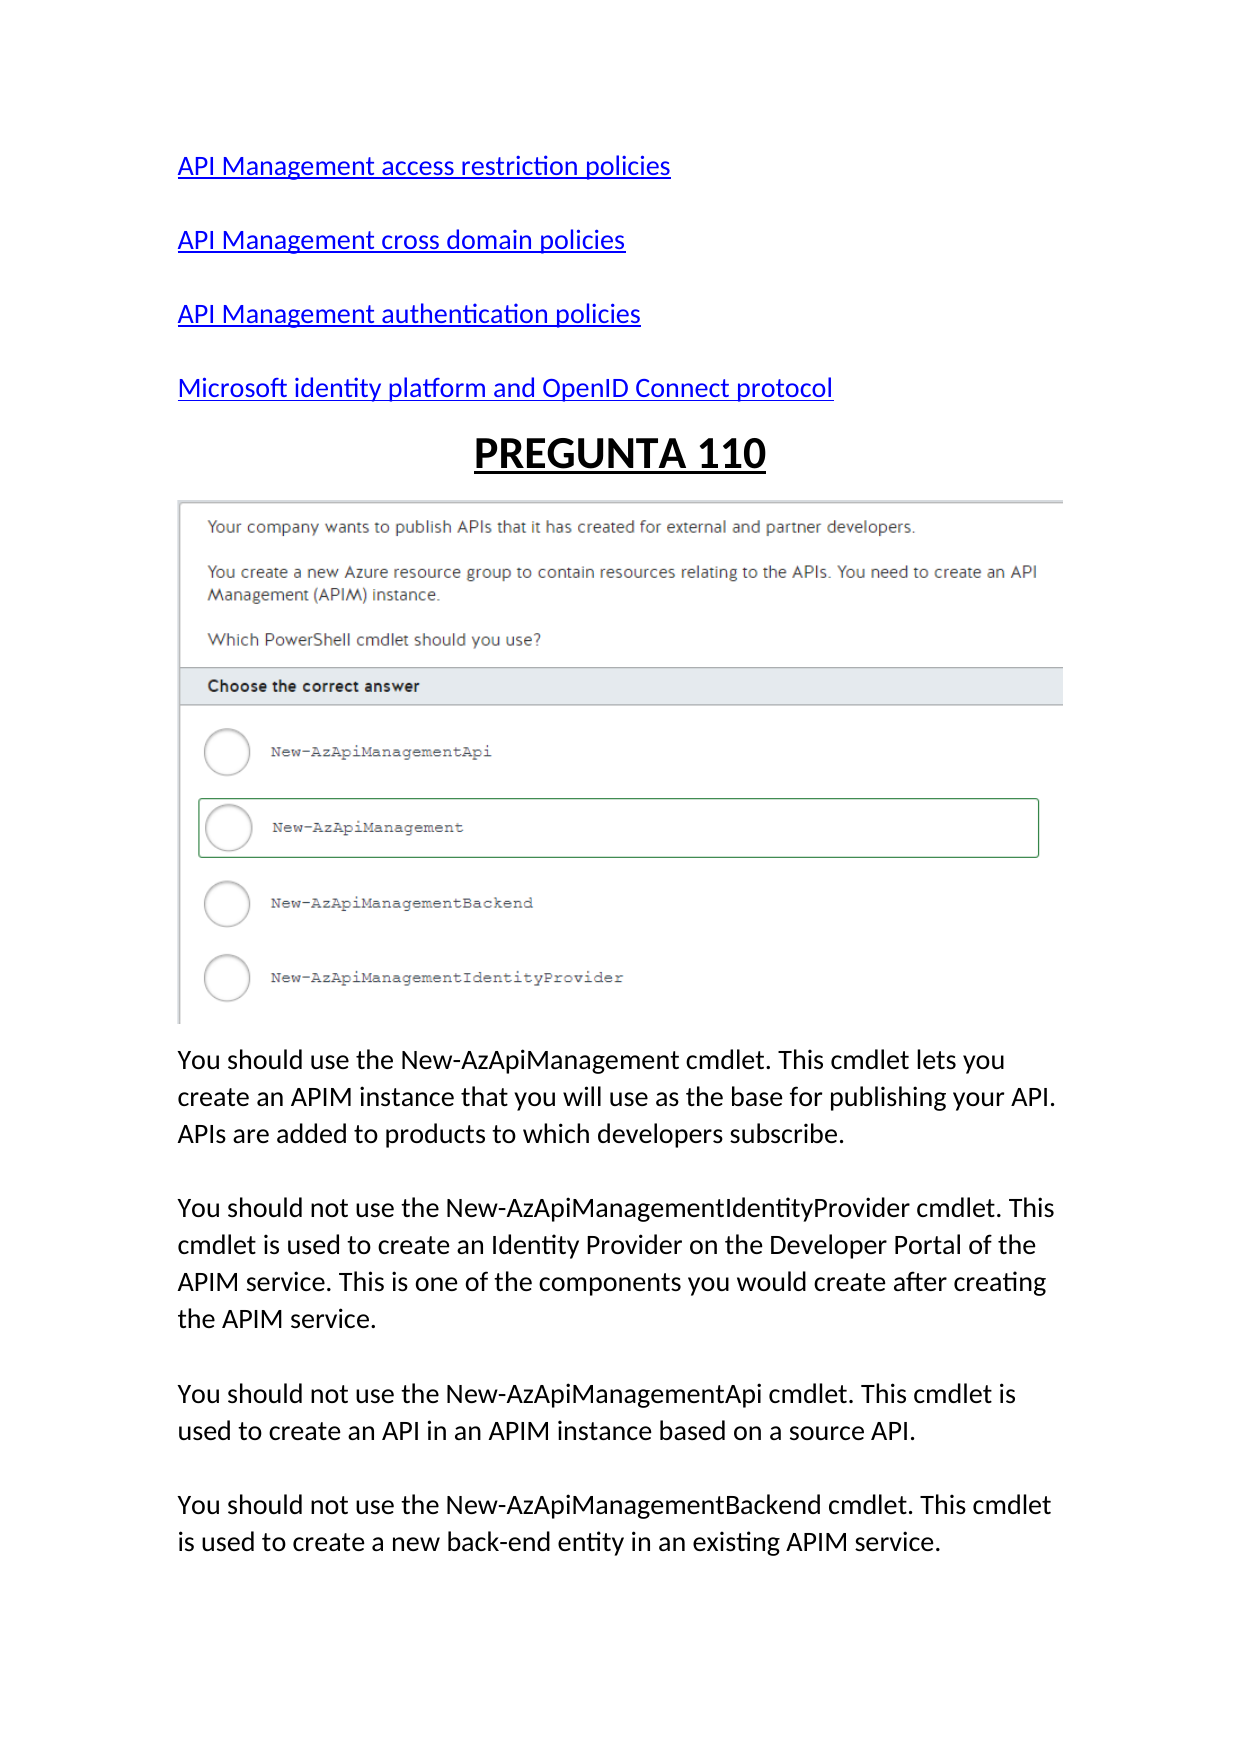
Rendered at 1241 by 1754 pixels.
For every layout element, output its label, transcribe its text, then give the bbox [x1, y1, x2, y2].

picture [177, 500, 1063, 1024]
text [177, 1042, 1063, 1596]
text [177, 148, 1063, 404]
text PREGUNTA 110 [177, 424, 1063, 480]
